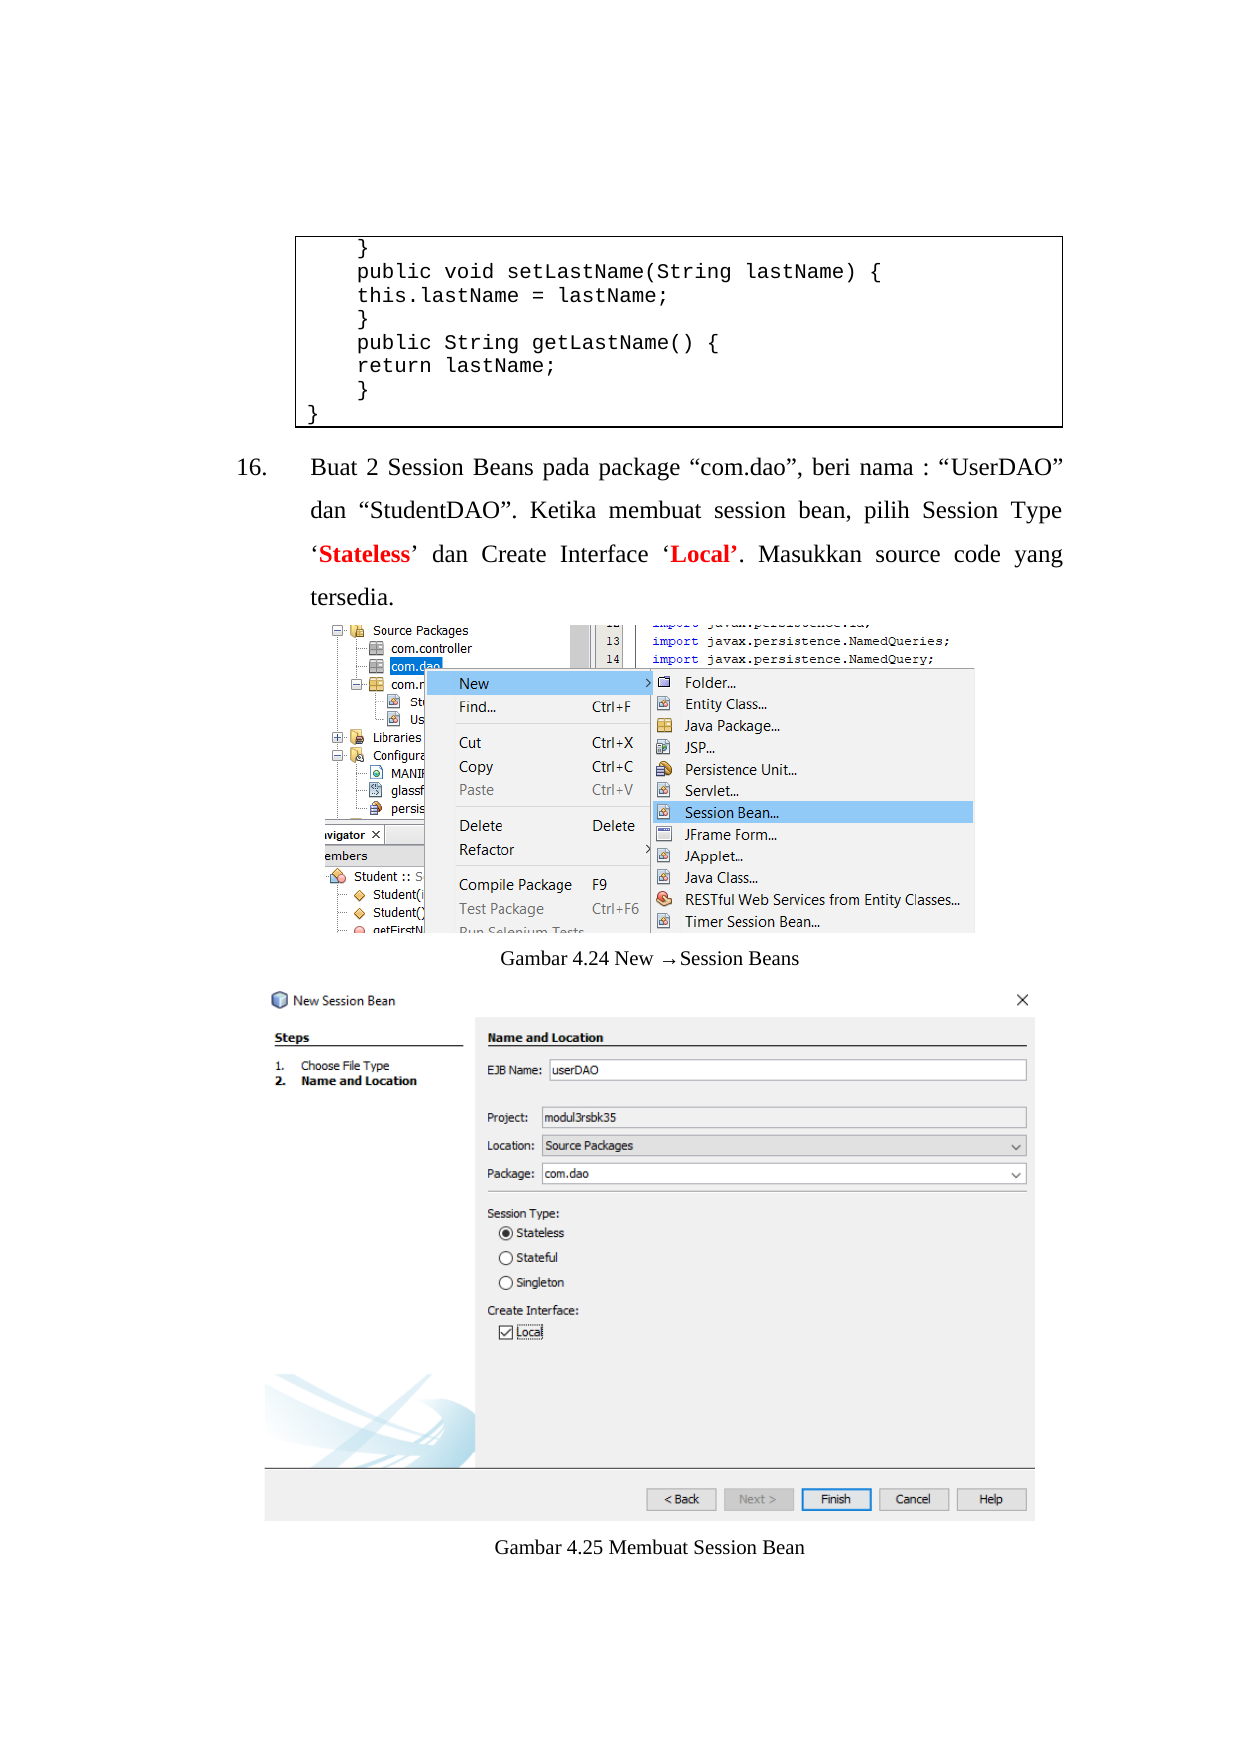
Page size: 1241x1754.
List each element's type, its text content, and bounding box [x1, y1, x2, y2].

picture [325, 625, 975, 933]
text Gambar 4.24 New →Session Beans [236, 946, 1063, 970]
list Buat 2 Session Beans pada package “com.dao”, beri nama : “UserDAO” dan “StudentDAO”. Ketika membuat session bean, pilih Session Type ‘Stateless’ dan Create Interface ‘Local’. Masukkan source code yang tersedia. [236, 452, 1063, 611]
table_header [296, 237, 1062, 426]
text Gambar 4.25 Membuat Session Bean [236, 1535, 1063, 1559]
picture [264, 986, 1035, 1521]
